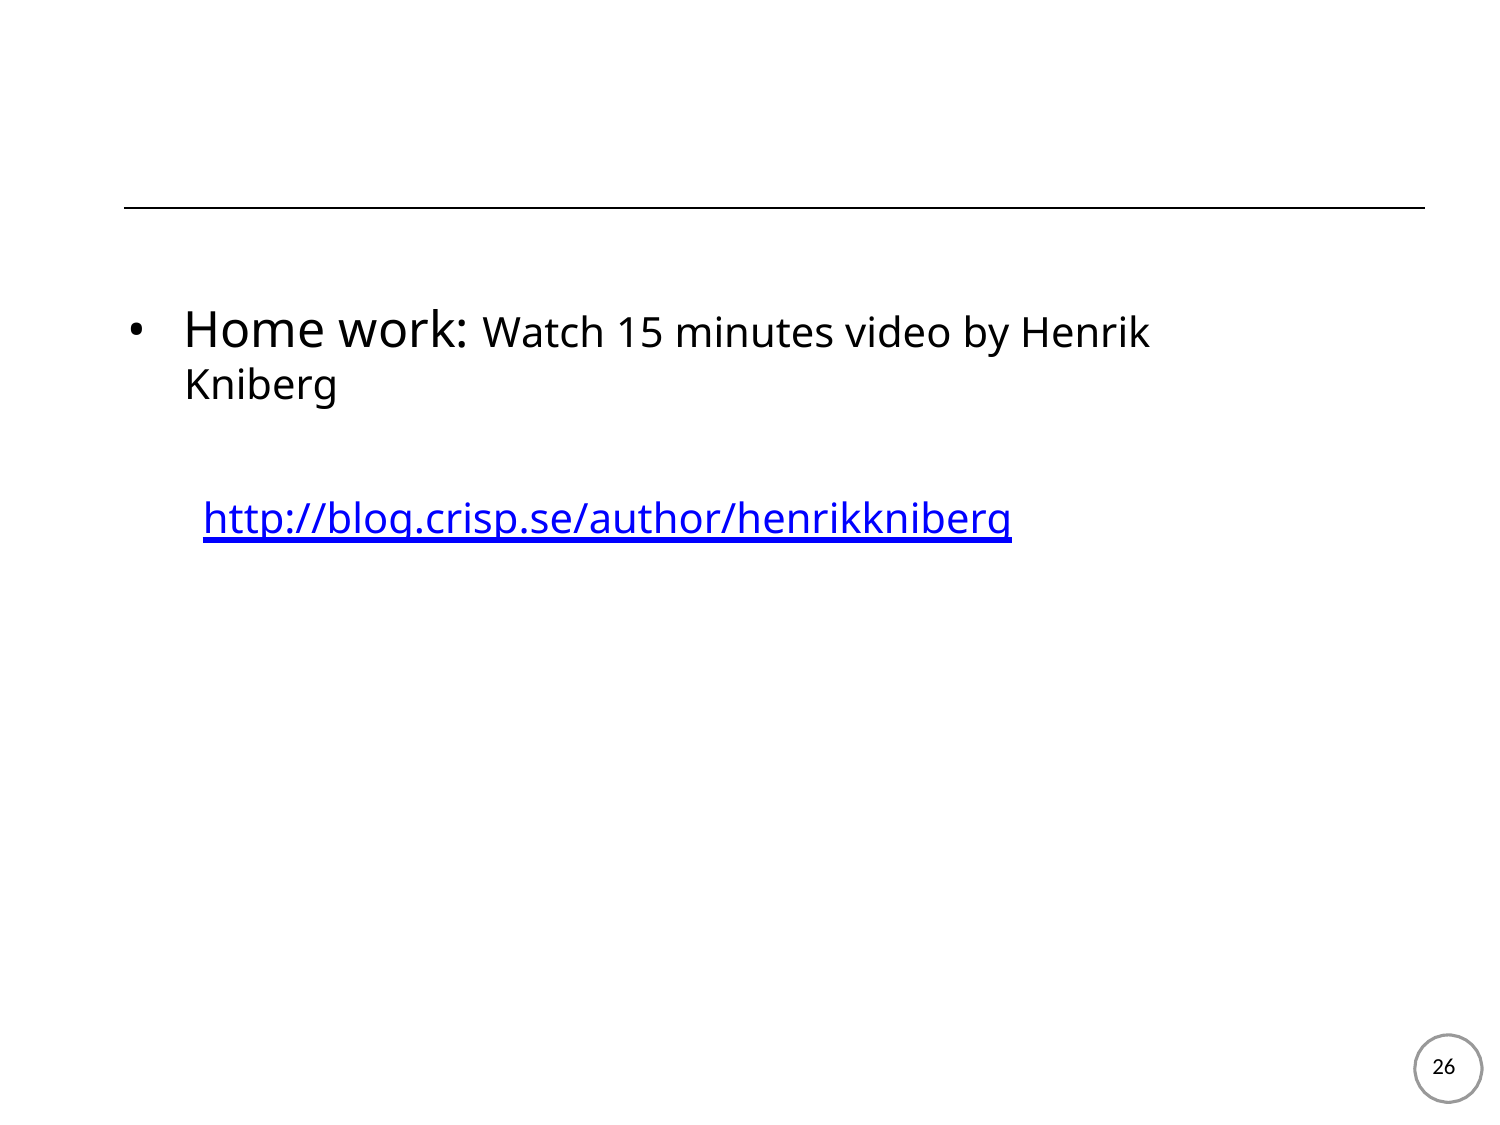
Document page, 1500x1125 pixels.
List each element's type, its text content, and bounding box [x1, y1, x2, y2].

text • Home work: Watch 15 minutes video by Henrik [128, 299, 1498, 358]
text Kniberg [184, 358, 1498, 407]
text http://blog.crisp.se/author/henrikkniberg [203, 489, 1498, 546]
